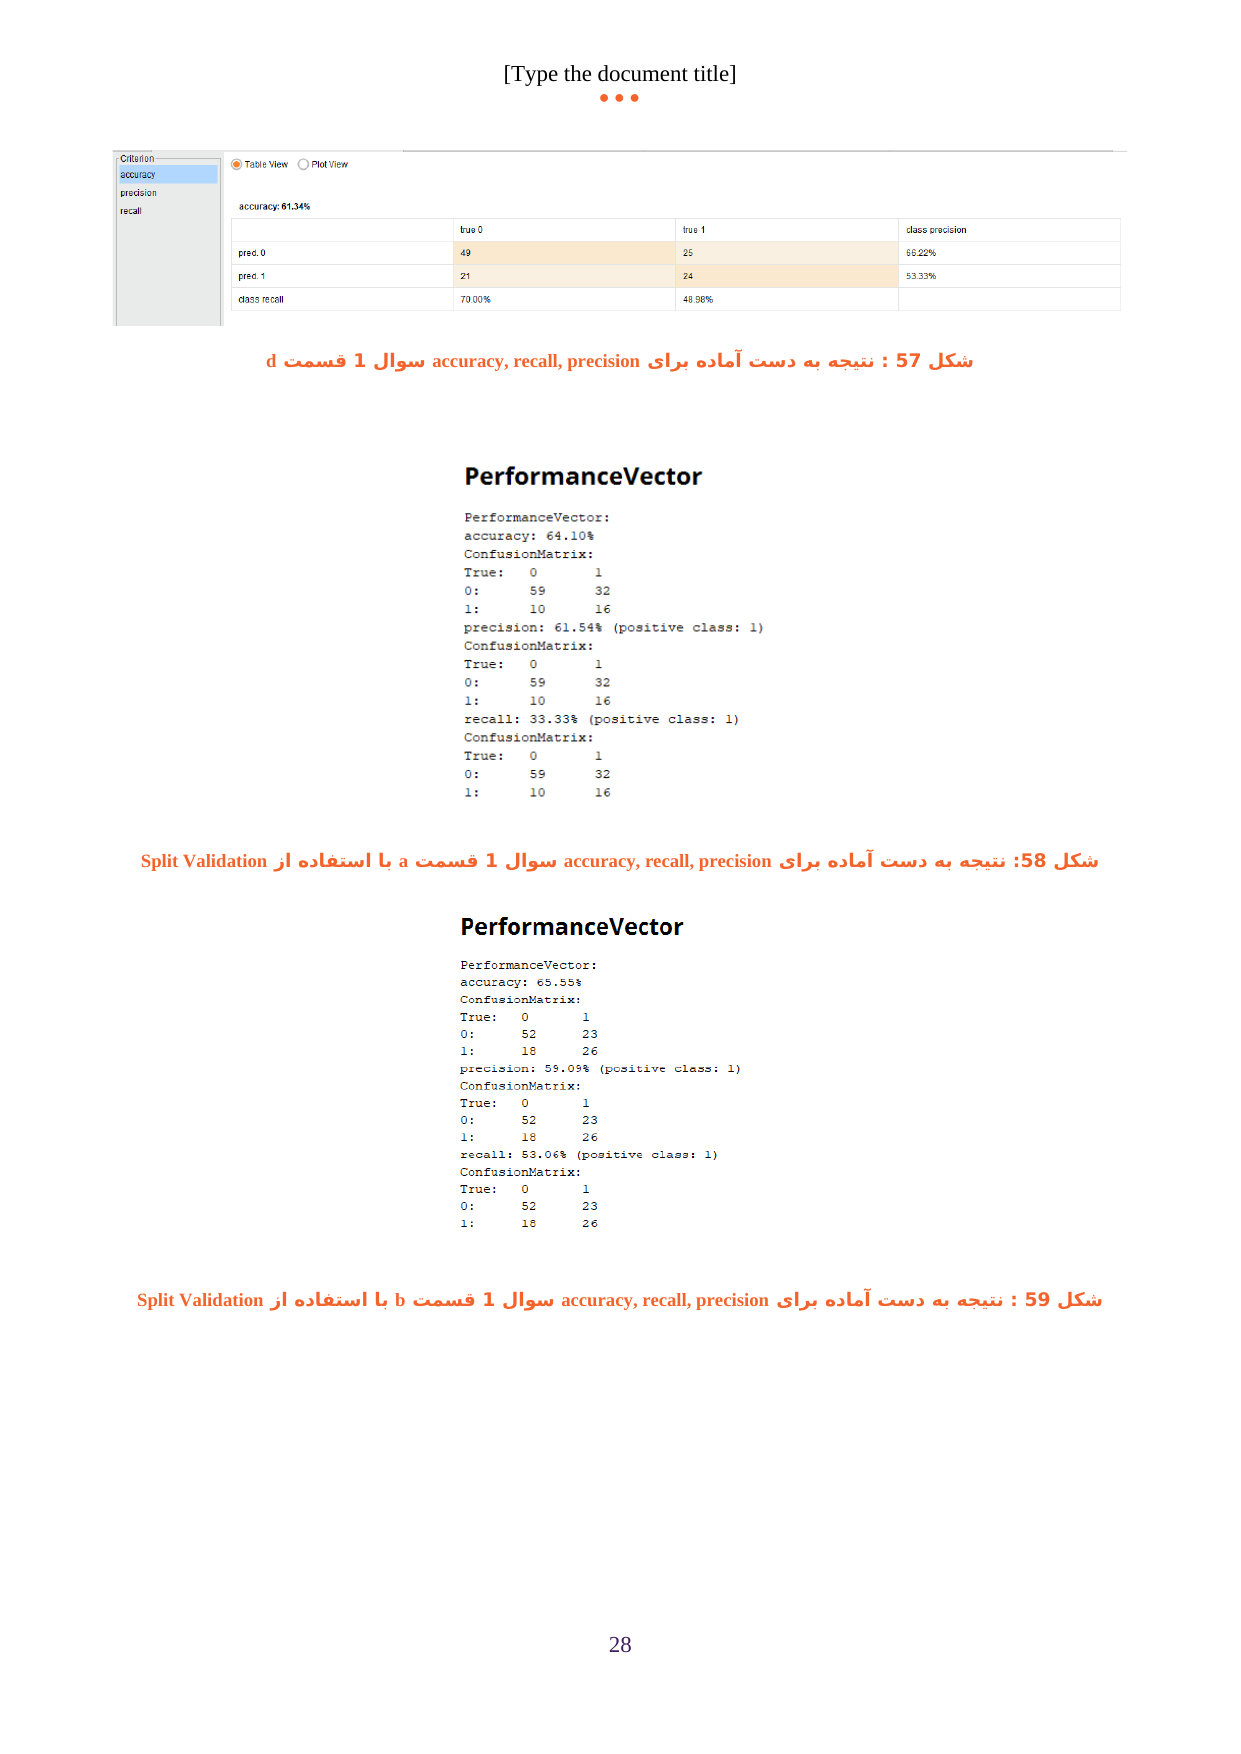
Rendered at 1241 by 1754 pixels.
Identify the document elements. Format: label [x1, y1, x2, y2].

picture [451, 892, 789, 1265]
picture [112, 150, 1128, 326]
picture [457, 443, 783, 826]
